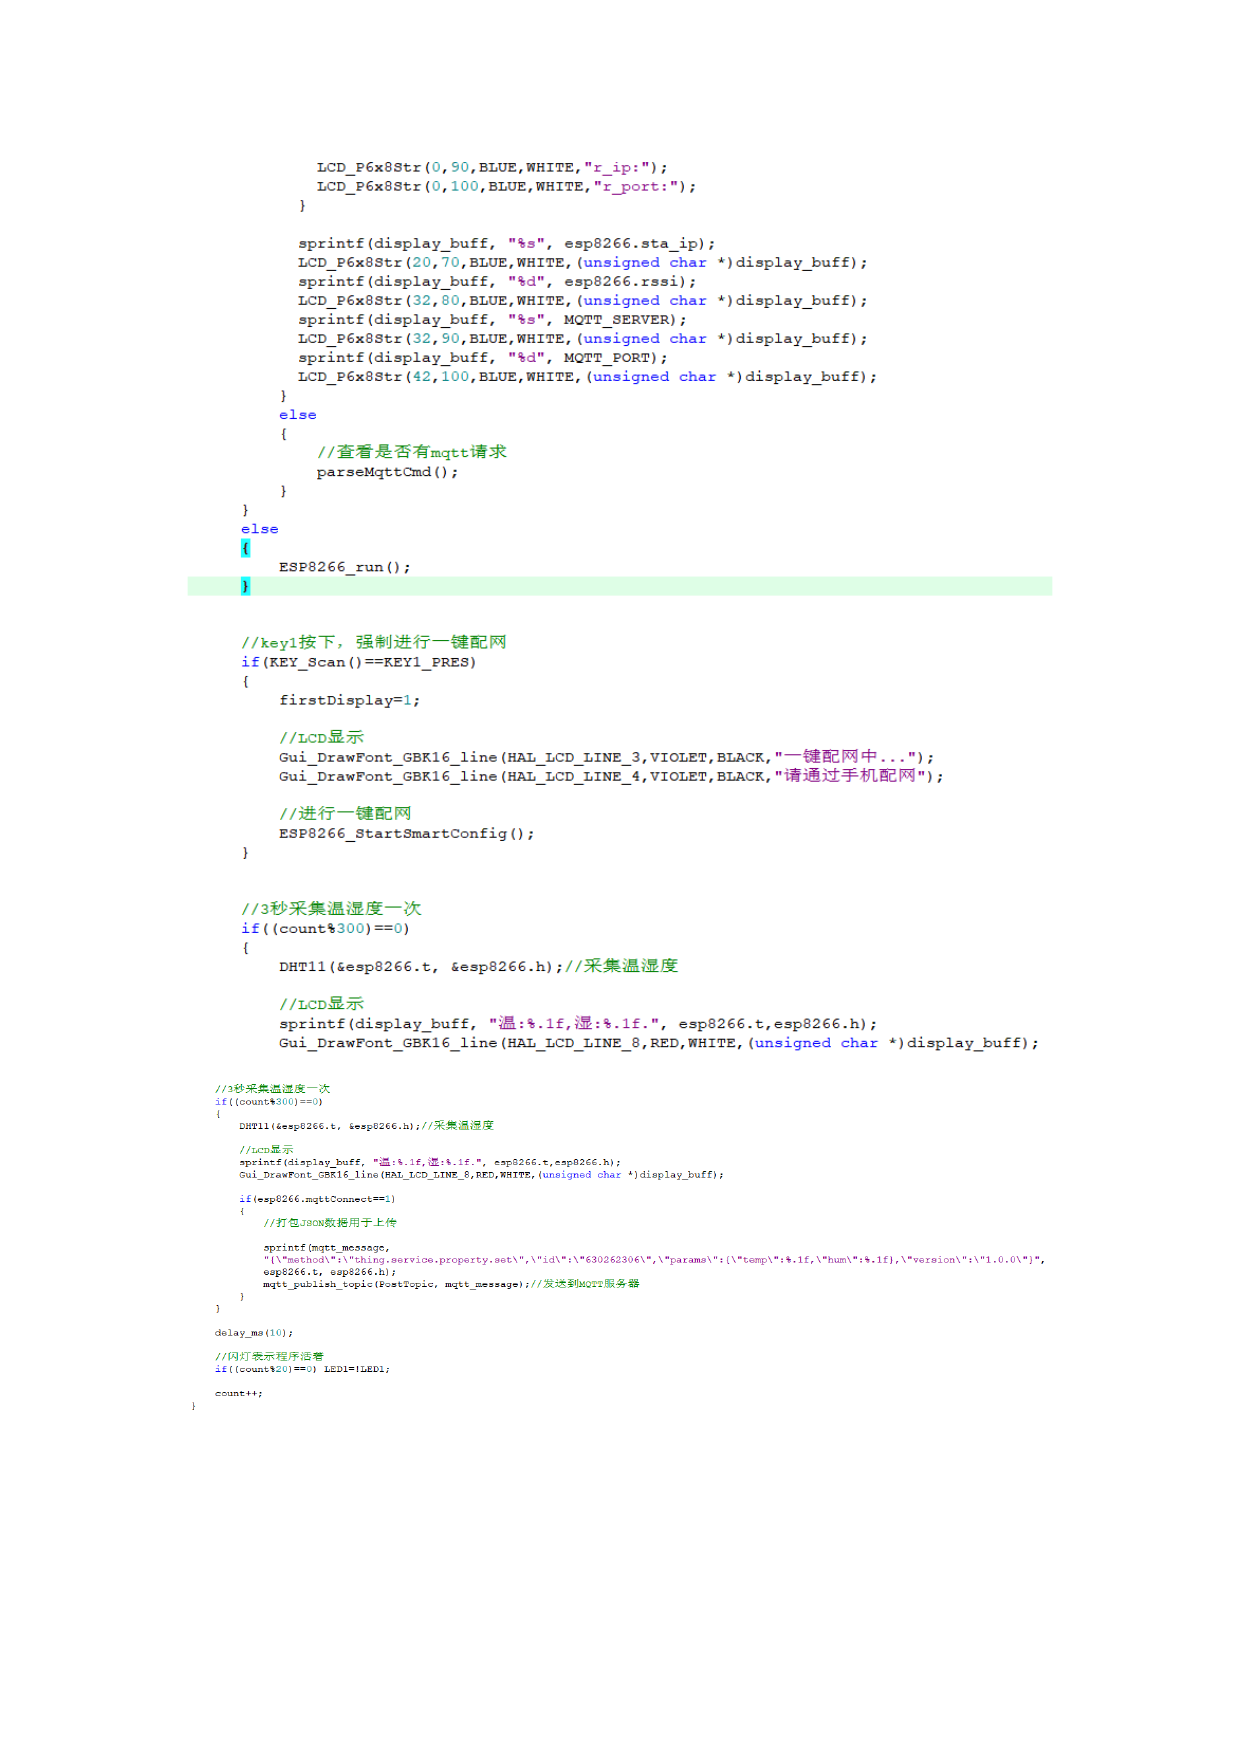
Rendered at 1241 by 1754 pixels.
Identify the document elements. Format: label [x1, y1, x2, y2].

picture [187, 1072, 1052, 1425]
picture [187, 162, 1053, 1062]
